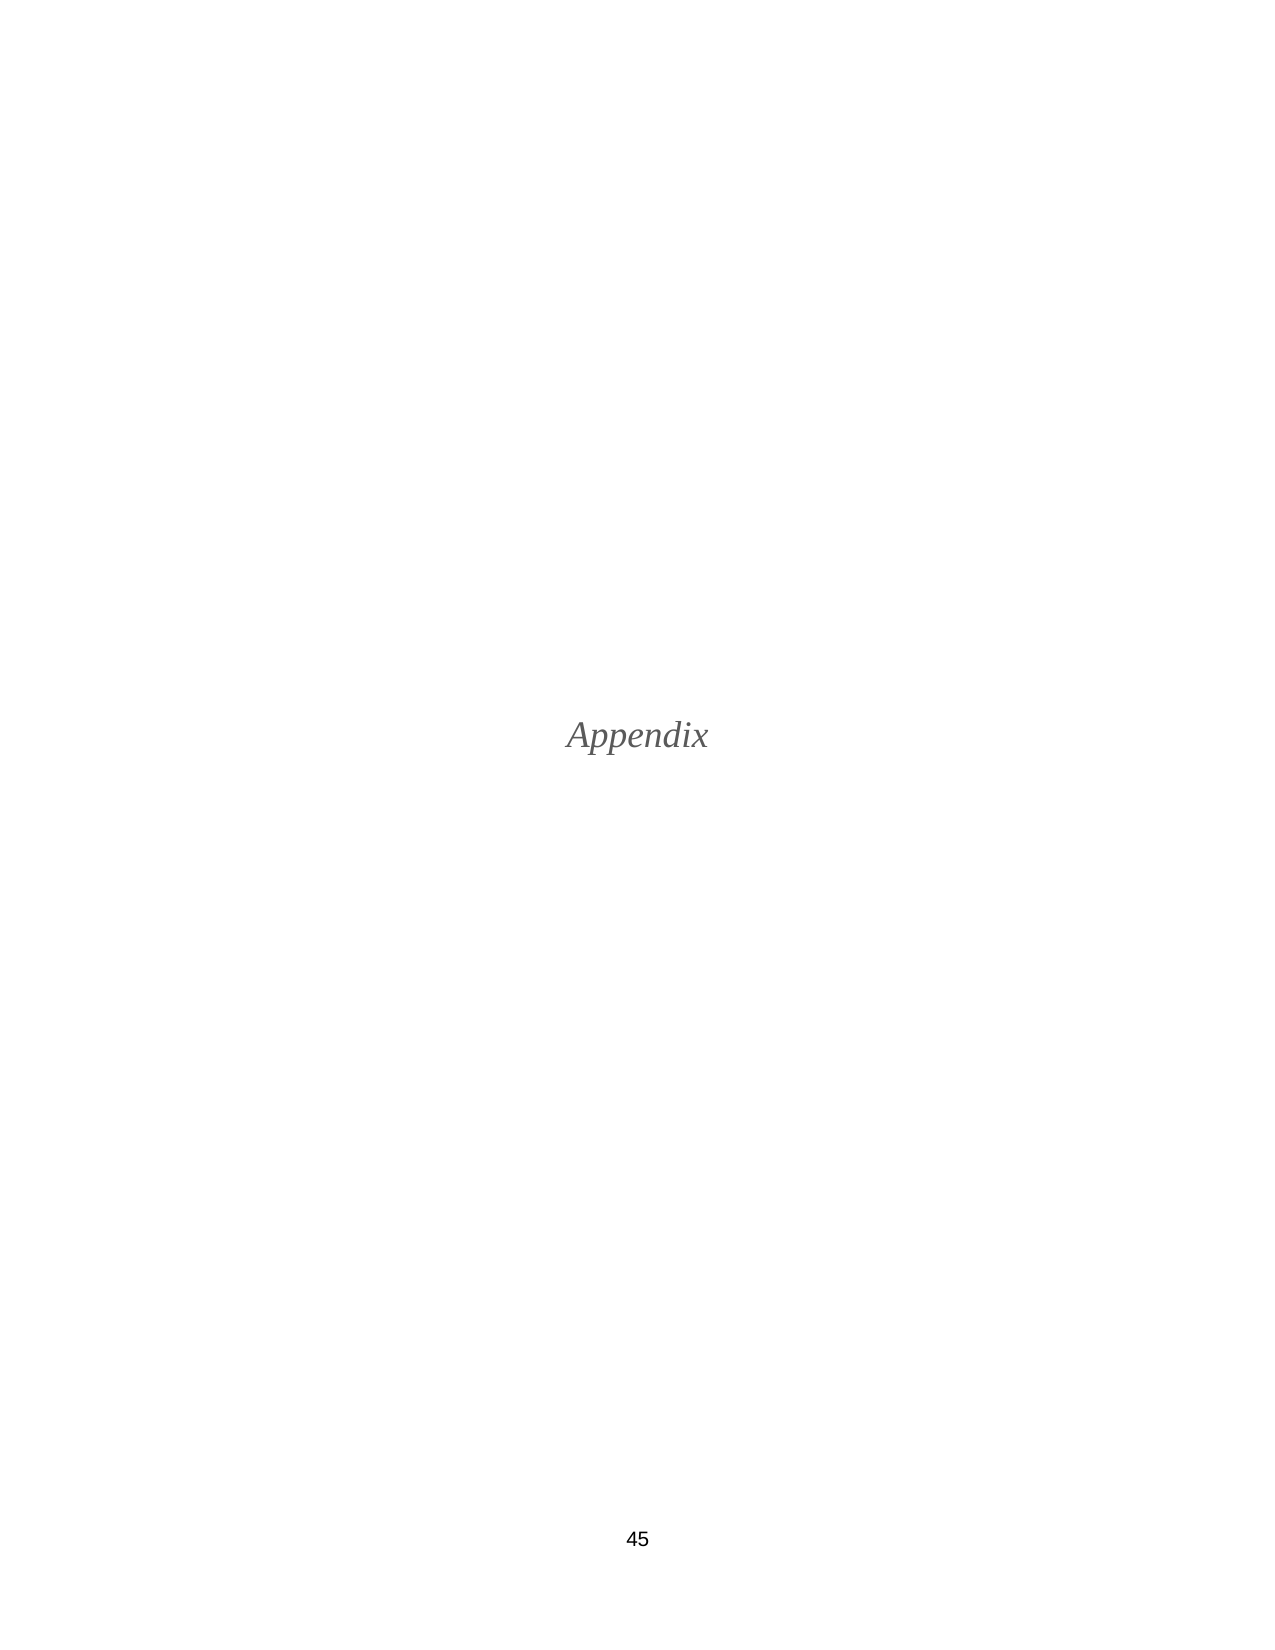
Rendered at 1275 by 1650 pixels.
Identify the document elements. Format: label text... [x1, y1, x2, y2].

subtitle Appendix [150, 713, 1125, 756]
